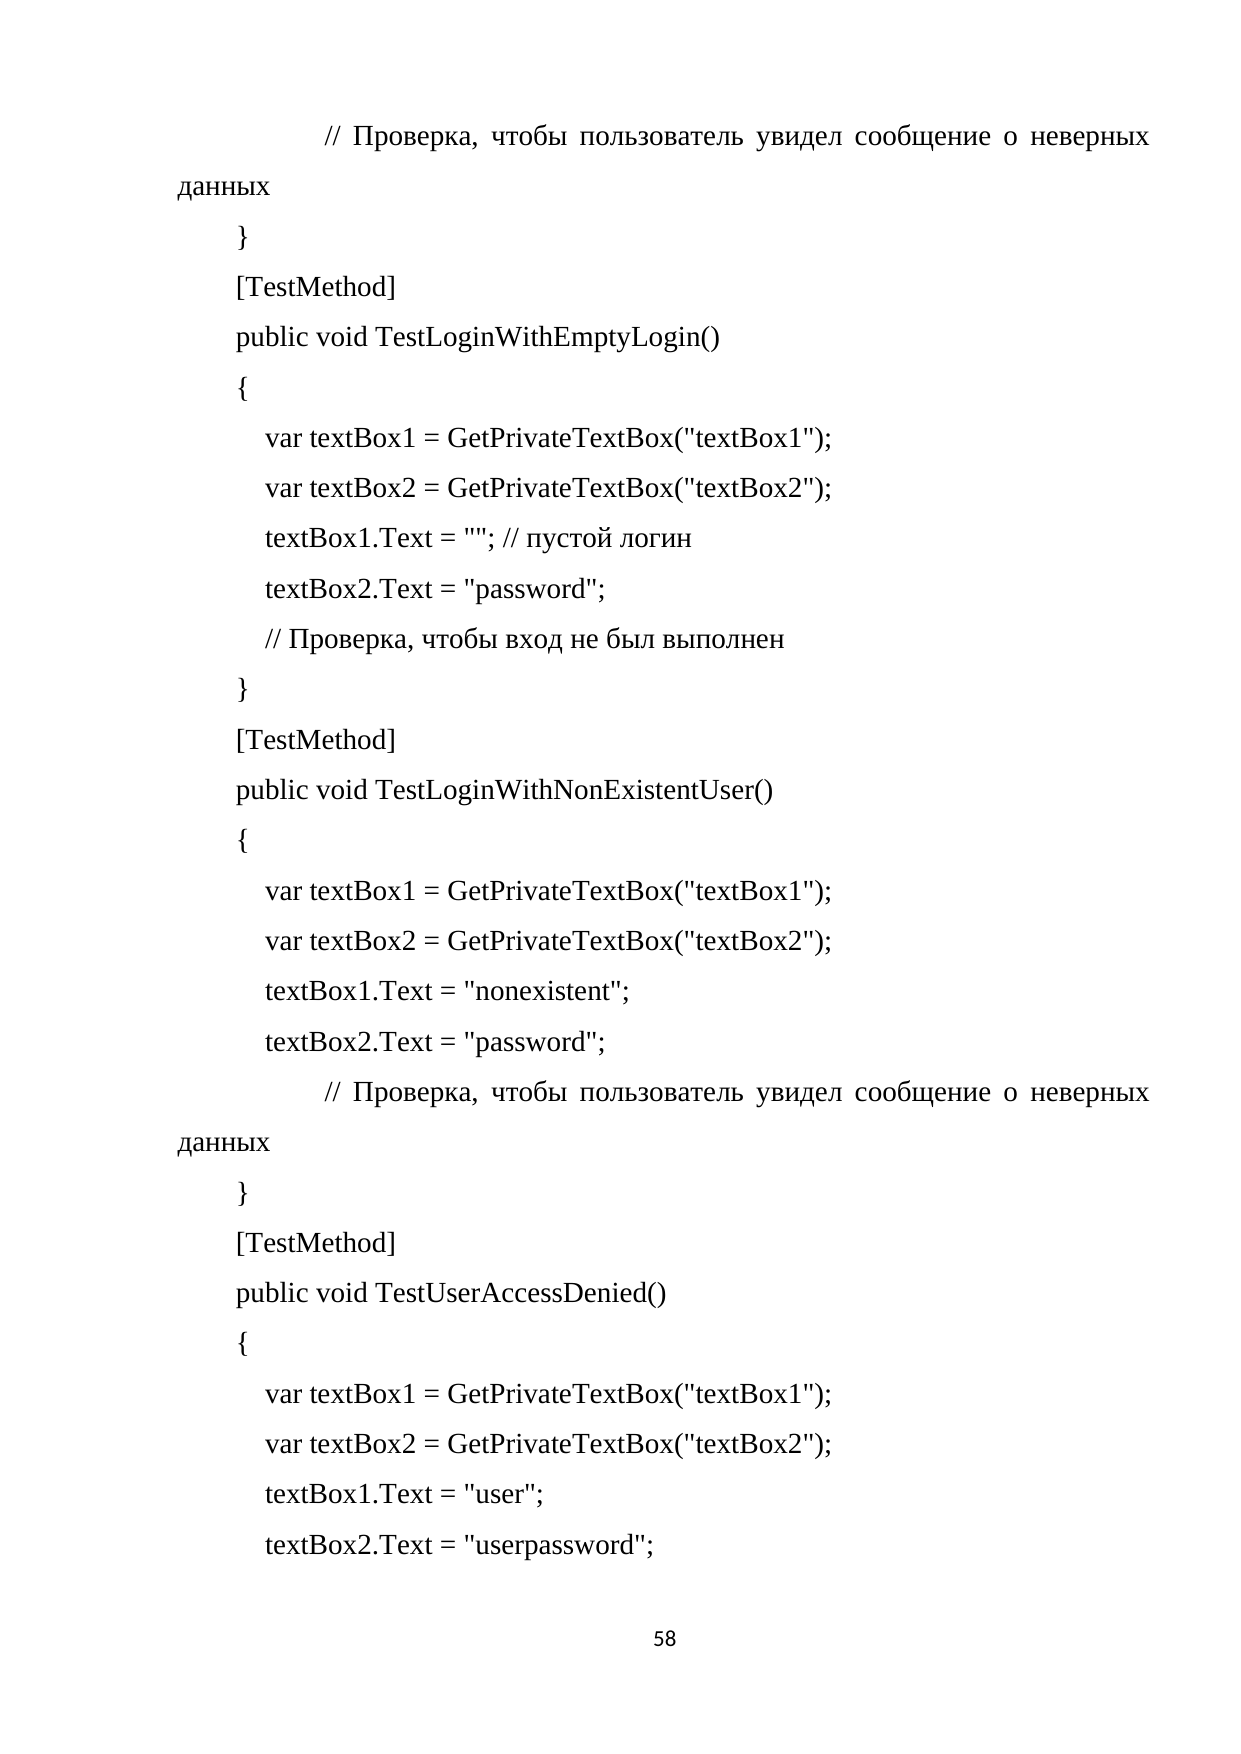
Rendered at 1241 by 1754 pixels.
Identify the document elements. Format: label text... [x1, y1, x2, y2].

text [177, 1376, 1152, 1409]
text // Проверка, чтобы пользователь увидел сообщение о неверных данных [177, 1074, 1152, 1158]
text // Проверка, чтобы пользователь увидел сообщение о неверных данных [177, 118, 1152, 202]
text // Проверка, чтобы вход не был выполнен [177, 621, 1152, 655]
text textBox2.Text = "userpassword"; [177, 1527, 1152, 1560]
text var textBox2 = GetPrivateTextBox("textBox2"); [177, 923, 1152, 957]
text var textBox2 = GetPrivateTextBox("textBox2"); [177, 470, 1152, 504]
text } [177, 672, 1152, 705]
text public void TestUserAccessDenied() [177, 1275, 1152, 1309]
text textBox2.Text = "password"; [177, 571, 1152, 604]
text textBox1.Text = "nonexistent"; [177, 973, 1152, 1007]
text public void TestLoginWithEmptyLogin() [177, 319, 1152, 353]
text textBox2.Text = "password"; [177, 1024, 1152, 1057]
text textBox1.Text = ""; // пустой логин [177, 521, 1152, 554]
text [TestMethod] [177, 269, 1152, 303]
text var textBox2 = GetPrivateTextBox("textBox2"); [177, 1426, 1152, 1460]
text } [177, 1175, 1152, 1208]
text public void TestLoginWithNonExistentUser() [177, 772, 1152, 806]
text { [177, 370, 1152, 403]
text } [177, 219, 1152, 252]
text textBox1.Text = "user"; [177, 1477, 1152, 1510]
text [TestMethod] [177, 722, 1152, 755]
text var textBox1 = GetPrivateTextBox("textBox1"); [177, 873, 1152, 906]
text { [177, 1326, 1152, 1359]
text { [177, 822, 1152, 856]
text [177, 420, 1152, 453]
text [TestMethod] [177, 1225, 1152, 1258]
